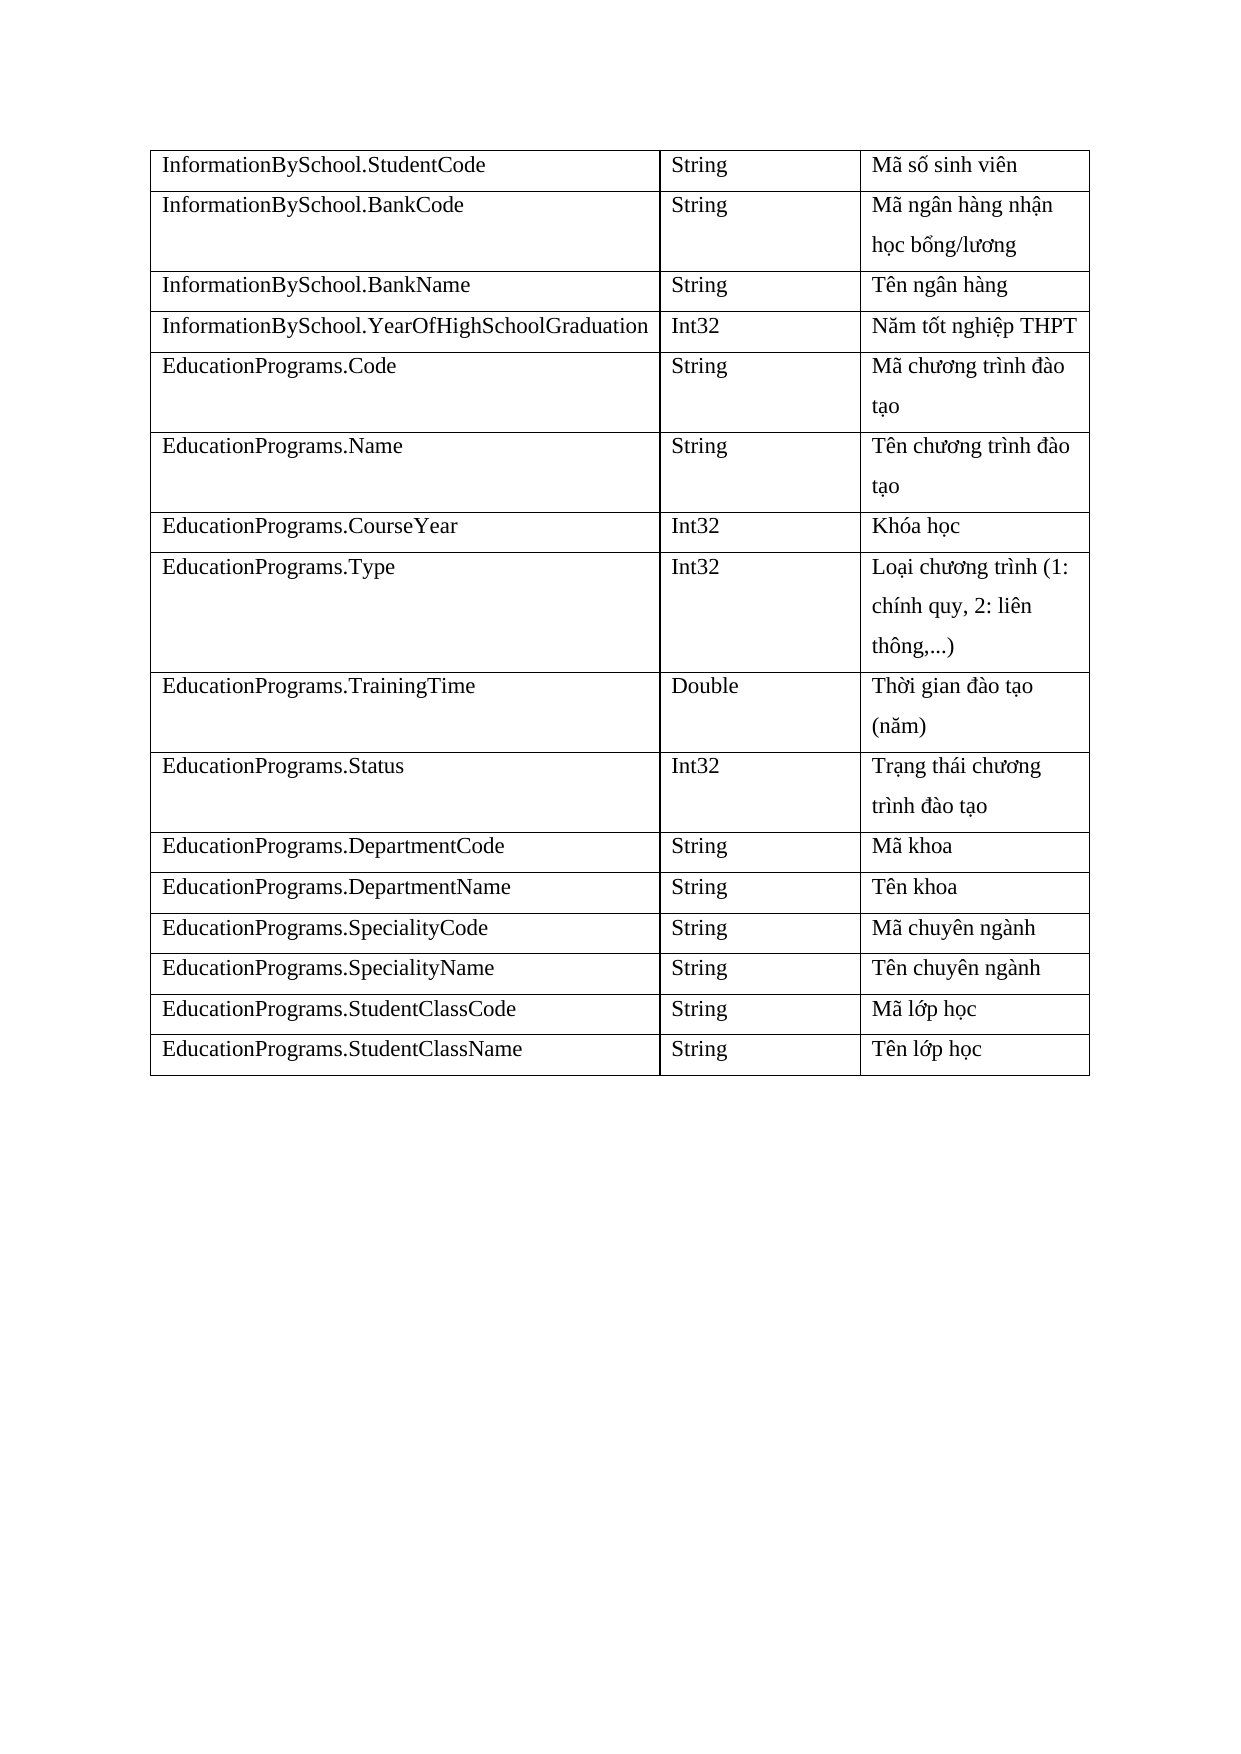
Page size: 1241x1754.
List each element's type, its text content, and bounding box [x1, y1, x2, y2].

table_cell Mã chương trình đào tạo [861, 353, 1089, 432]
table_cell Int32 [661, 753, 860, 832]
table_cell Thời gian đào tạo (năm) [861, 673, 1089, 752]
table_cell Mã khoa [861, 833, 1089, 872]
table_cell String [661, 192, 860, 271]
table_cell Int32 [661, 513, 860, 552]
table_cell String [661, 914, 860, 953]
table_cell Mã ngân hàng nhận học bổng/lương [861, 192, 1089, 271]
table_cell Mã lớp học [861, 995, 1089, 1034]
table_cell Int32 [661, 312, 860, 352]
table_cell Mã số sinh viên [861, 151, 1089, 191]
table_cell Mã chuyên ngành [861, 914, 1089, 953]
table_cell EducationPrograms.SpecialityCode [151, 914, 659, 953]
table_cell InformationBySchool.StudentCode [151, 151, 659, 191]
table_cell InformationBySchool.BankName [151, 272, 659, 311]
table_cell String [661, 833, 860, 872]
table_cell Double [661, 673, 860, 752]
table_cell InformationBySchool.YearOfHighSchoolGraduation [151, 312, 659, 352]
table_cell EducationPrograms.DepartmentName [151, 873, 659, 913]
table_cell String [661, 151, 860, 191]
table_cell EducationPrograms.StudentClassName [151, 1035, 659, 1075]
table_cell String [661, 353, 860, 432]
table_cell EducationPrograms.CourseYear [151, 513, 659, 552]
table_cell Tên lớp học [861, 1035, 1089, 1075]
table_cell EducationPrograms.DepartmentCode [151, 833, 659, 872]
table_cell Tên ngân hàng [861, 272, 1089, 311]
table_cell EducationPrograms.Status [151, 753, 659, 832]
table_cell Tên chuyên ngành [861, 954, 1089, 994]
table_cell EducationPrograms.Name [151, 433, 659, 512]
table_cell Năm tốt nghiệp THPT [861, 312, 1089, 352]
table_cell EducationPrograms.Code [151, 353, 659, 432]
table_cell String [661, 433, 860, 512]
table_cell String [661, 995, 860, 1034]
table_cell EducationPrograms.Type [151, 553, 659, 672]
table_cell EducationPrograms.StudentClassCode [151, 995, 659, 1034]
table_cell EducationPrograms.SpecialityName [151, 954, 659, 994]
table_cell Int32 [661, 553, 860, 672]
table_cell String [661, 954, 860, 994]
table_cell String [661, 1035, 860, 1075]
table_cell Khóa học [861, 513, 1089, 552]
table_cell Trạng thái chương trình đào tạo [861, 753, 1089, 832]
table_cell String [661, 873, 860, 913]
table_cell String [661, 272, 860, 311]
table_cell InformationBySchool.BankCode [151, 192, 659, 271]
table_cell Loại chương trình (1: chính quy, 2: liên thông,...) [861, 553, 1089, 672]
table_cell Tên chương trình đào tạo [861, 433, 1089, 512]
table_cell Tên khoa [861, 873, 1089, 913]
table_cell EducationPrograms.TrainingTime [151, 673, 659, 752]
